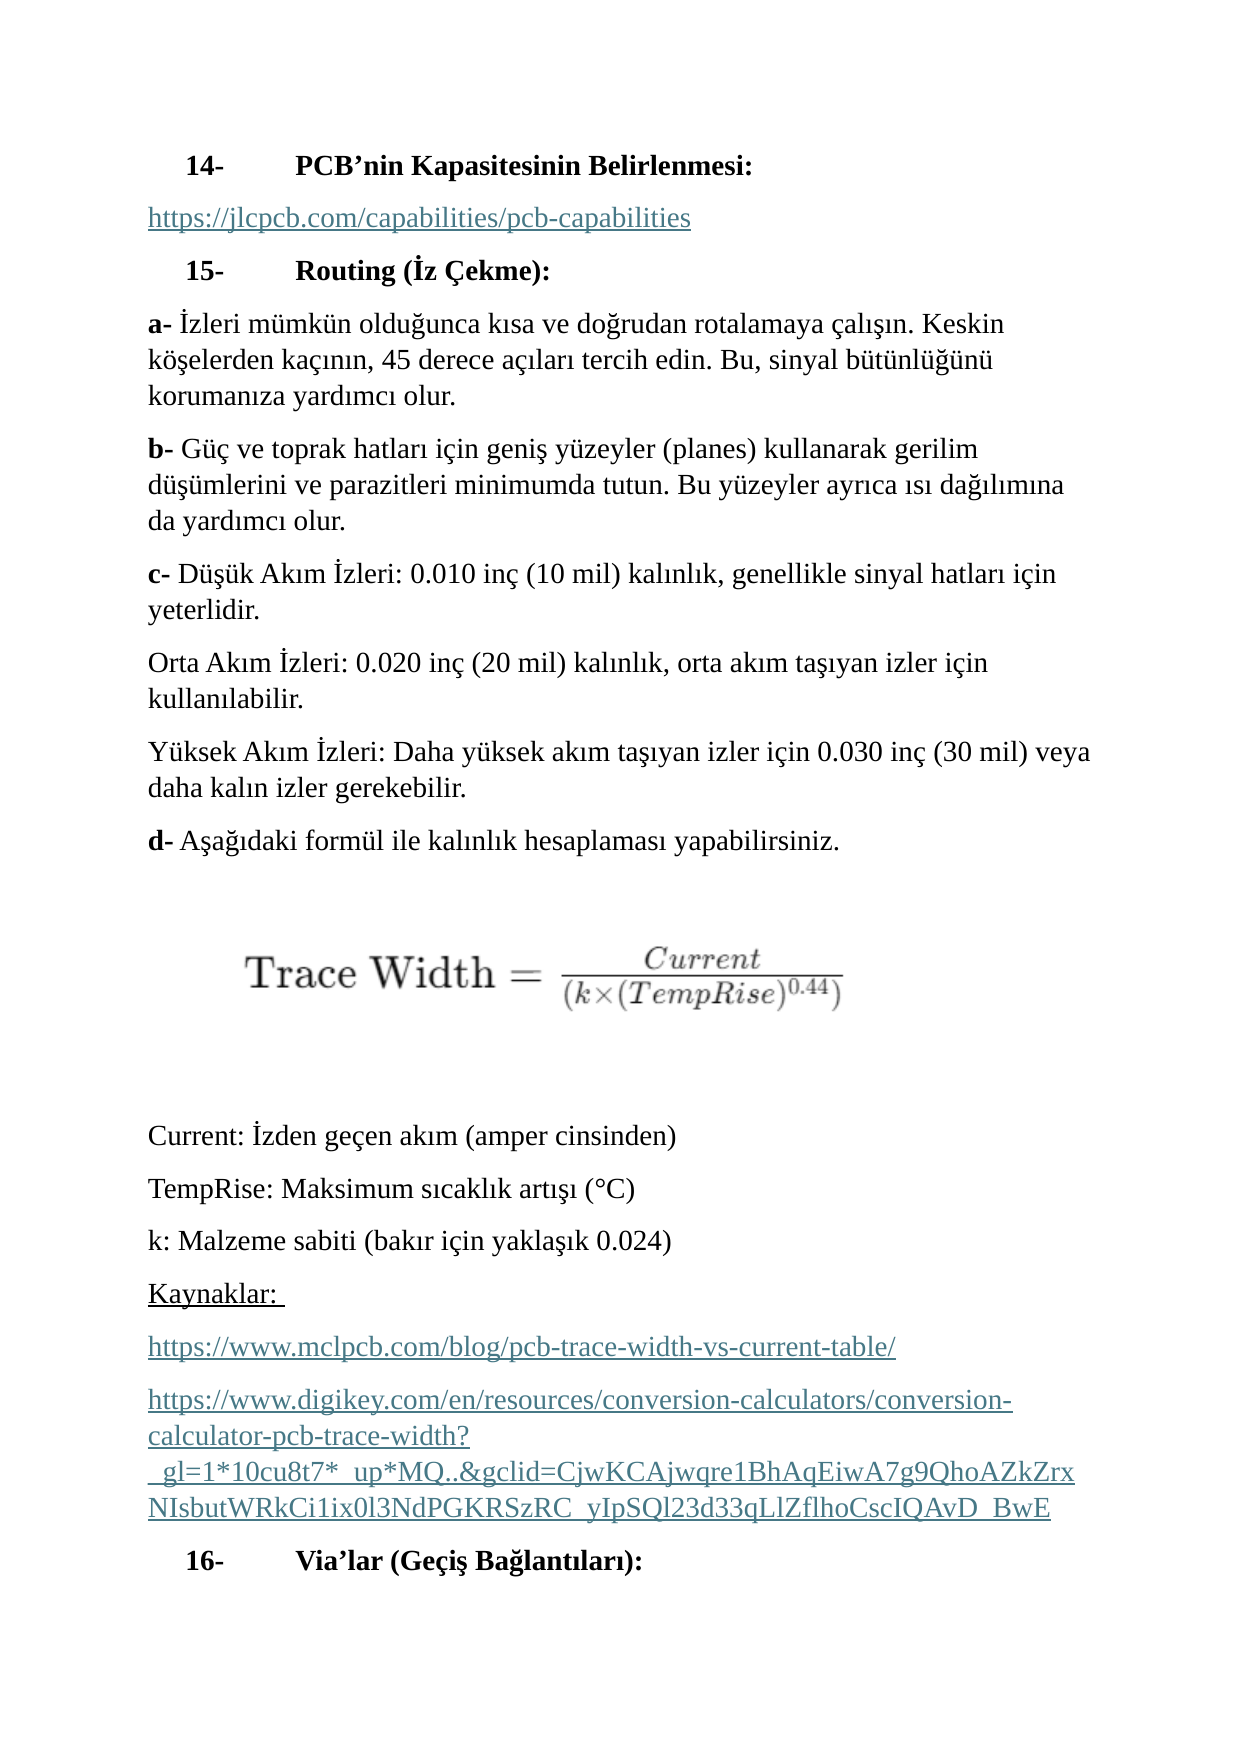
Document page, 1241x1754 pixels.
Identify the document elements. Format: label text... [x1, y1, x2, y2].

text d- Aşağıdaki formül ile kalınlık hesaplaması yapabilirsiniz. [148, 823, 1093, 857]
list Via’lar (Geçiş Bağlantıları): [185, 1543, 1093, 1577]
text a- İzleri mümkün olduğunca kısa ve doğrudan rotalamaya çalışın. Keskin köşelerden kaçının, 45 derece açıları tercih edin. Bu, sinyal bütünlüğünü korumanıza yardımcı olur. [148, 306, 1093, 412]
text https://www.mclpcb.com/blog/pcb-trace-width-vs-current-table/ [148, 1329, 1093, 1363]
list Routing (İz Çekme): [185, 253, 1093, 287]
text b- Güç ve toprak hatları için geniş yüzeyler (planes) kullanarak gerilim düşümlerini ve parazitleri minimumda tutun. Bu yüzeyler ayrıca ısı dağılımına da yardımcı olur. [148, 431, 1093, 537]
text k: Malzeme sabiti (bakır için yaklaşık 0.024) [148, 1223, 1093, 1257]
text Kaynaklar: [148, 1276, 1093, 1310]
text https://jlcpcb.com/capabilities/pcb-capabilities [148, 200, 1093, 234]
text TempRise: Maksimum sıcaklık artışı (°C) [148, 1171, 1093, 1204]
text Current: İzden geçen akım (amper cinsinden) [148, 1118, 1093, 1151]
text Yüksek Akım İzleri: Daha yüksek akım taşıyan izler için 0.030 inç (30 mil) veya daha kalın izler gerekebilir. [148, 734, 1093, 804]
text https://www.digikey.com/en/resources/conversion-calculators/conversion-calculator-pcb-trace-width?_gl=1*10cu8t7*_up*MQ..&gclid=CjwKCAjwqre1BhAqEiwA7g9QhoAZkZrxNIsbutWRkCi1ix0l3NdPGKRSzRC_yIpSQl23d33qLlZflhoCscIQAvD_BwE [148, 1382, 1093, 1524]
text Orta Akım İzleri: 0.020 inç (20 mil) kalınlık, orta akım taşıyan izler için kullanılabilir. [148, 645, 1093, 715]
text c- Düşük Akım İzleri: 0.010 inç (10 mil) kalınlık, genellikle sinyal hatları için yeterlidir. [148, 556, 1093, 626]
list PCB’nin Kapasitesinin Belirlenmesi: [185, 148, 1093, 181]
picture [221, 928, 934, 1046]
